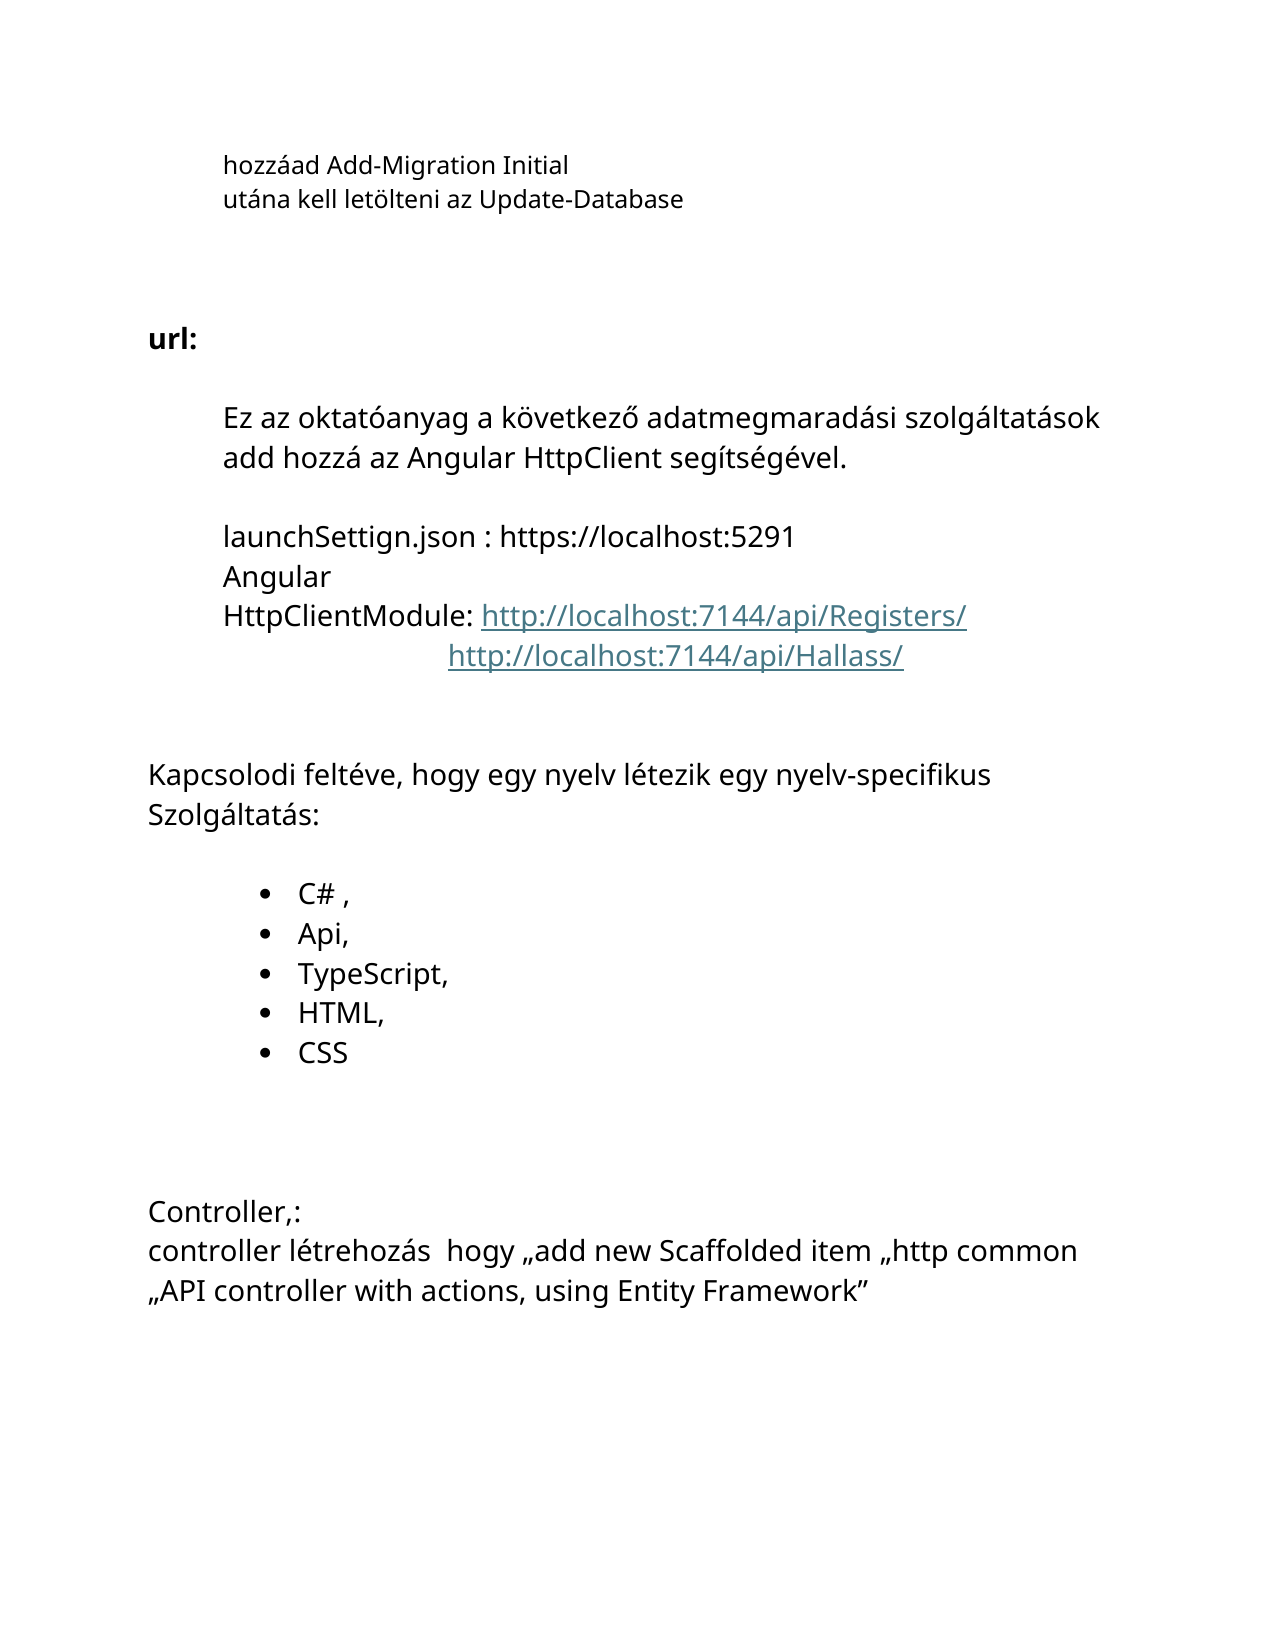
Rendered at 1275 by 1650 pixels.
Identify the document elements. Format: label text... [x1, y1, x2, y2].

text Angular [148, 556, 1127, 596]
text controller létrehozás hogy „add new Scaffolded item „http common „API controller with actions, using Entity Framework” [148, 1231, 1127, 1310]
text hozzáad Add-Migration Initial [148, 148, 1127, 182]
list Api, [260, 913, 1127, 953]
text url: [148, 318, 1127, 358]
text utána kell letölteni az Update-Database [148, 182, 1127, 216]
list HTML, [260, 993, 1127, 1032]
text http://localhost:7144/api/Hallass/ [148, 635, 1127, 675]
text Controller,: [148, 1191, 1127, 1231]
list TypeScript, [260, 953, 1127, 993]
text Kapcsolodi feltéve, hogy egy nyelv létezik egy nyelv-specifikus Szolgáltatás: [148, 754, 1127, 834]
list C# , [260, 873, 1127, 913]
text Ez az oktatóanyag a következő adatmegmaradási szolgáltatások add hozzá az Angular HttpClient segítségével. [223, 397, 1127, 477]
text launchSettign.json : https://localhost:5291 [148, 516, 1127, 556]
list CSS [260, 1032, 1127, 1072]
text HttpClientModule: http://localhost:7144/api/Registers/ [148, 596, 1127, 635]
